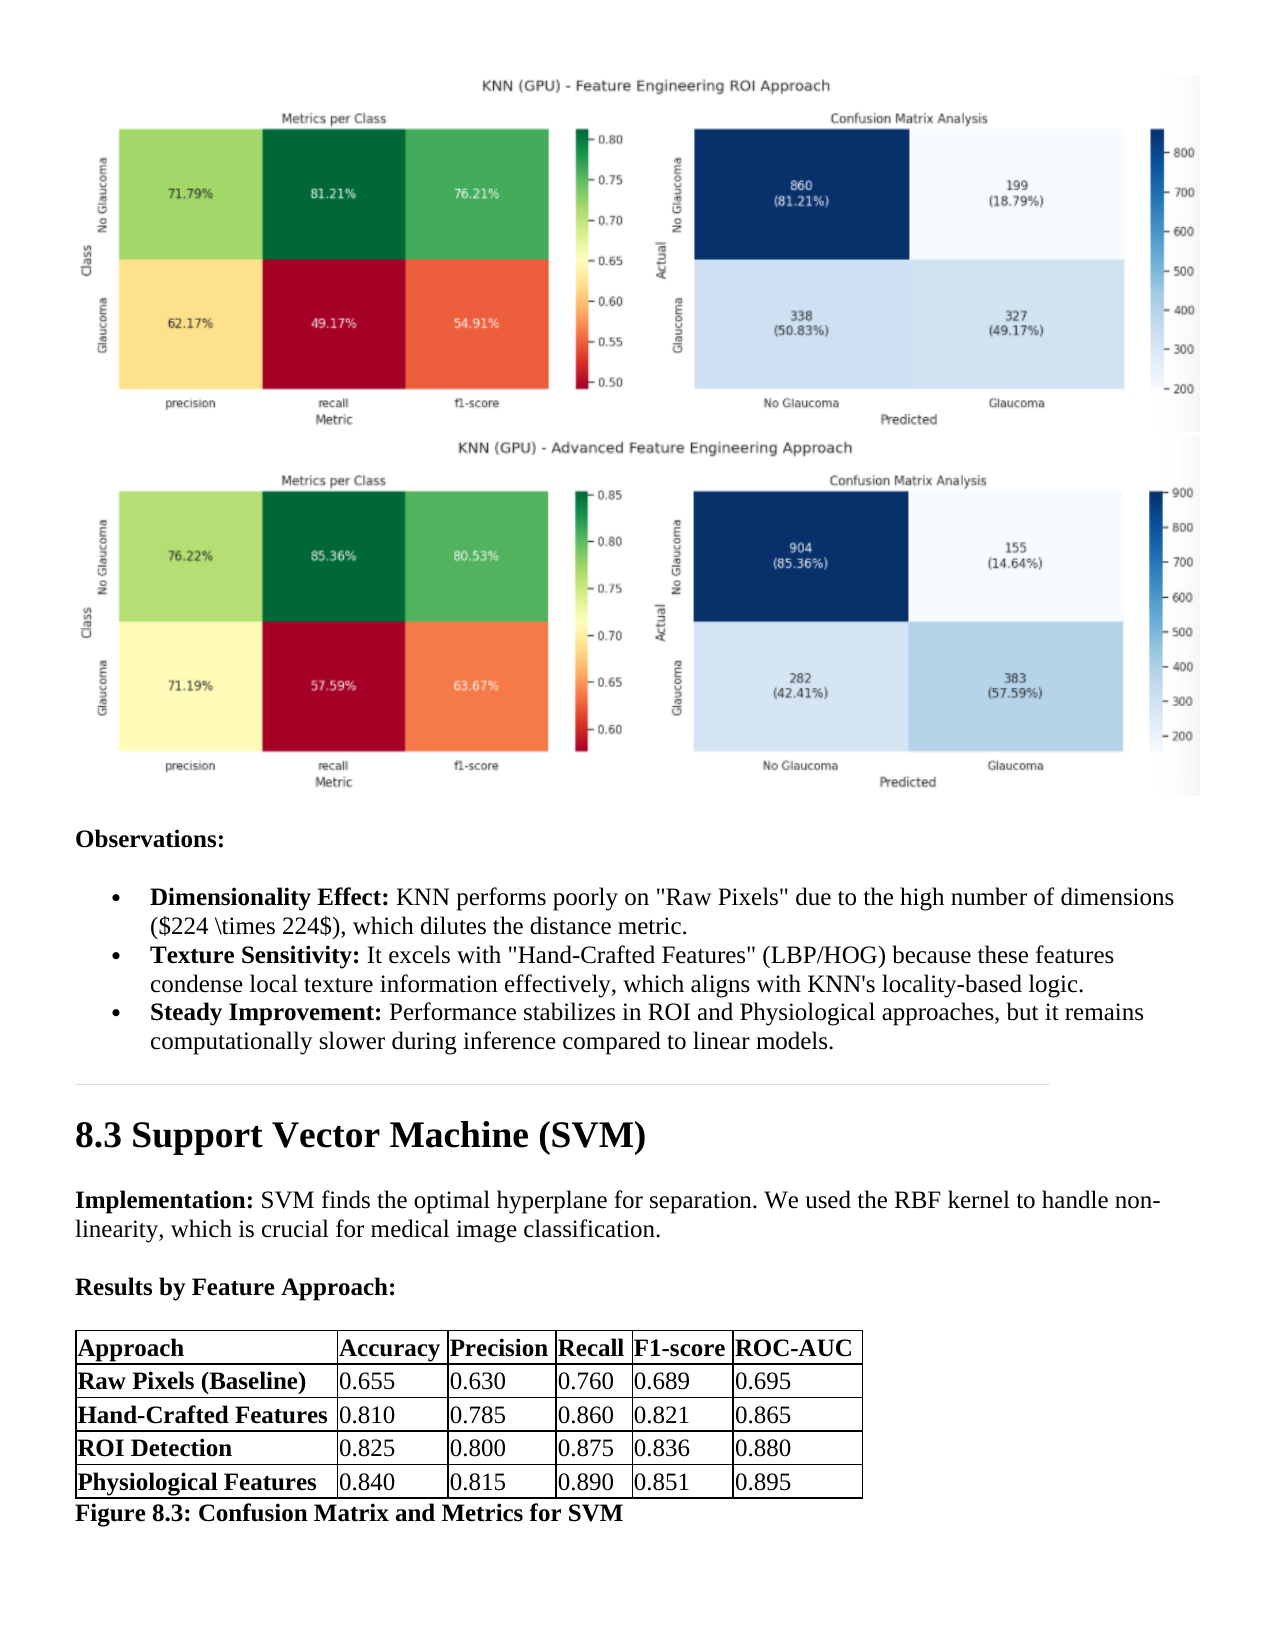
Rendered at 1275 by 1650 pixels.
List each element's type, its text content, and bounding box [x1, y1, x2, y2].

list Dimensionality Effect: KNN performs poorly on "Raw Pixels" due to the high number of dimensions ($224 \times 224$), which dilutes the distance metric. [112, 882, 1200, 940]
table_header Recall [557, 1331, 632, 1363]
table_cell 0.825 [338, 1432, 447, 1463]
list Texture Sensitivity: It excels with "Hand-Crafted Features" (LBP/HOG) because these features condense local texture information effectively, which aligns with KNN's locality-based logic. [112, 940, 1200, 997]
text 8.3 Support Vector Machine (SVM) [75, 1113, 1200, 1156]
picture [75, 75, 1200, 432]
table_cell 0.785 [449, 1398, 555, 1430]
table_header Accuracy [338, 1331, 447, 1363]
table_cell 0.689 [633, 1365, 732, 1397]
text Implementation: SVM finds the optimal hyperplane for separation. We used the RBF kernel to handle non-linearity, which is crucial for medical image classification. [75, 1185, 1200, 1243]
table_cell 0.630 [449, 1365, 555, 1397]
table_cell 0.860 [557, 1398, 632, 1430]
list Steady Improvement: Performance stabilizes in ROI and Physiological approaches, but it remains computationally slower during inference compared to linear models. [112, 997, 1200, 1055]
table_cell 0.760 [557, 1365, 632, 1397]
table_cell 0.840 [338, 1465, 447, 1497]
table_cell 0.800 [449, 1432, 555, 1463]
table_cell 0.810 [338, 1398, 447, 1430]
table_cell 0.655 [338, 1365, 447, 1397]
table_cell 0.875 [557, 1432, 632, 1463]
table_cell 0.695 [734, 1365, 862, 1397]
table_header F1-score [633, 1331, 732, 1363]
picture [75, 436, 1200, 796]
table_cell 0.890 [557, 1465, 632, 1497]
text Figure 8.3: Confusion Matrix and Metrics for SVM [75, 1498, 1200, 1527]
table_cell Raw Pixels (Baseline) [77, 1365, 337, 1397]
table_header Approach [77, 1331, 337, 1363]
table_cell 0.895 [734, 1465, 862, 1497]
table_header ROC-AUC [734, 1331, 862, 1363]
table_cell 0.880 [734, 1432, 862, 1463]
table_cell ROI Detection [77, 1432, 337, 1463]
table_header Precision [449, 1331, 555, 1363]
text Observations: [75, 824, 1200, 853]
table_cell 0.851 [633, 1465, 732, 1497]
table_cell Physiological Features [77, 1465, 337, 1497]
table_cell 0.821 [633, 1398, 732, 1430]
text Results by Feature Approach: [75, 1272, 1200, 1301]
table_cell 0.865 [734, 1398, 862, 1430]
table_cell 0.836 [633, 1432, 732, 1463]
table_cell Hand-Crafted Features [77, 1398, 337, 1430]
table_cell 0.815 [449, 1465, 555, 1497]
